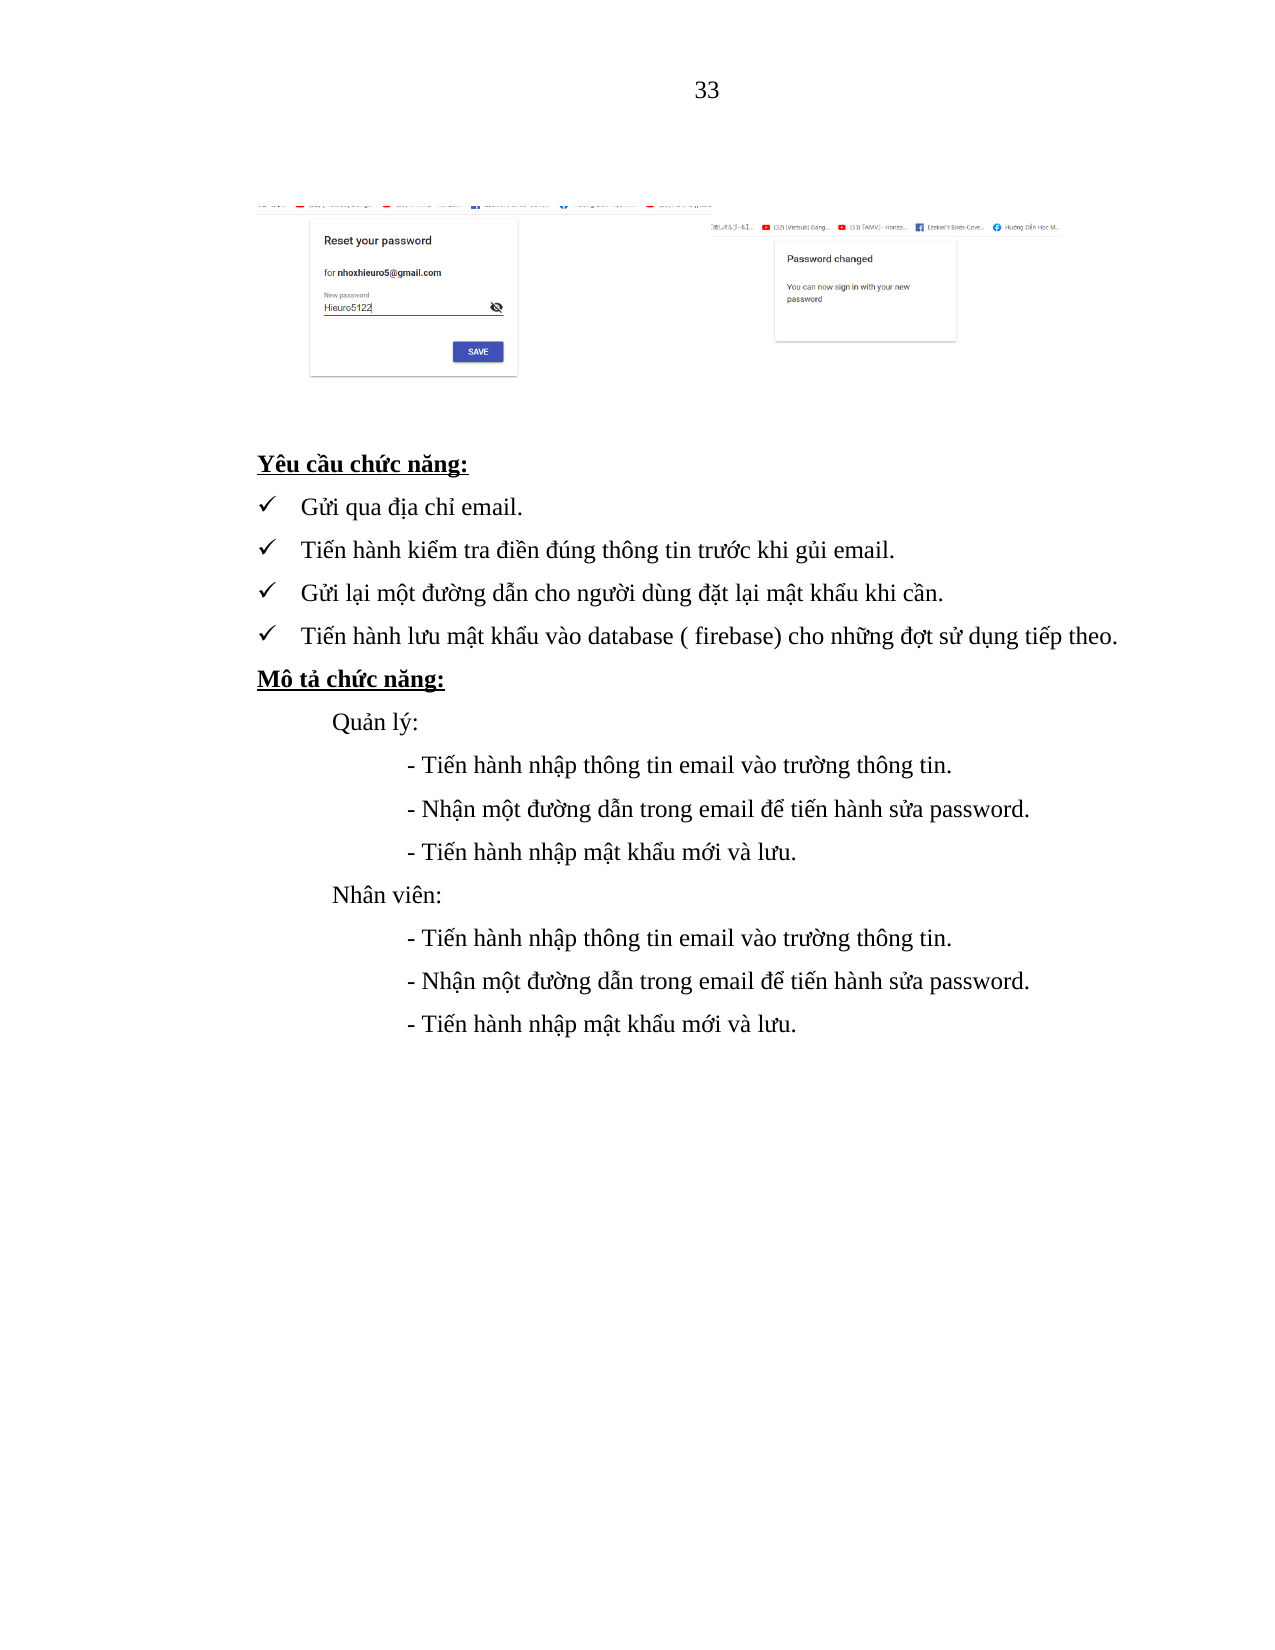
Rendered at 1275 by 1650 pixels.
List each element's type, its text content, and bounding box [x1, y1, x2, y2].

text Yêu cầu chức năng: [257, 449, 1157, 477]
text - Tiến hành nhập thông tin email vào trường thông tin. [257, 923, 1157, 952]
text Quản lý: [257, 707, 1157, 736]
text - Tiến hành nhập mật khẩu mới và lưu. [257, 1009, 1157, 1038]
text - Nhận một đường dẫn trong email để tiến hành sửa password. [257, 966, 1157, 995]
text - Tiến hành nhập thông tin email vào trường thông tin. [257, 751, 1157, 779]
list Tiến hành kiểm tra điền đúng thông tin trước khi gủi email. [257, 535, 1157, 564]
list Gửi lại một đường dẫn cho người dùng đặt lại mật khẩu khi cần. [257, 578, 1157, 607]
list Gửi qua địa chỉ email. [257, 492, 1157, 521]
text - Tiến hành nhập mật khẩu mới và lưu. [257, 837, 1157, 866]
text Mô tả chức năng: [257, 664, 1157, 693]
picture [256, 206, 1064, 432]
text Nhân viên: [257, 880, 1157, 909]
list Tiến hành lưu mật khẩu vào database ( firebase) cho những đợt sử dụng tiếp theo. [257, 621, 1157, 650]
text - Nhận một đường dẫn trong email để tiến hành sửa password. [257, 794, 1157, 822]
